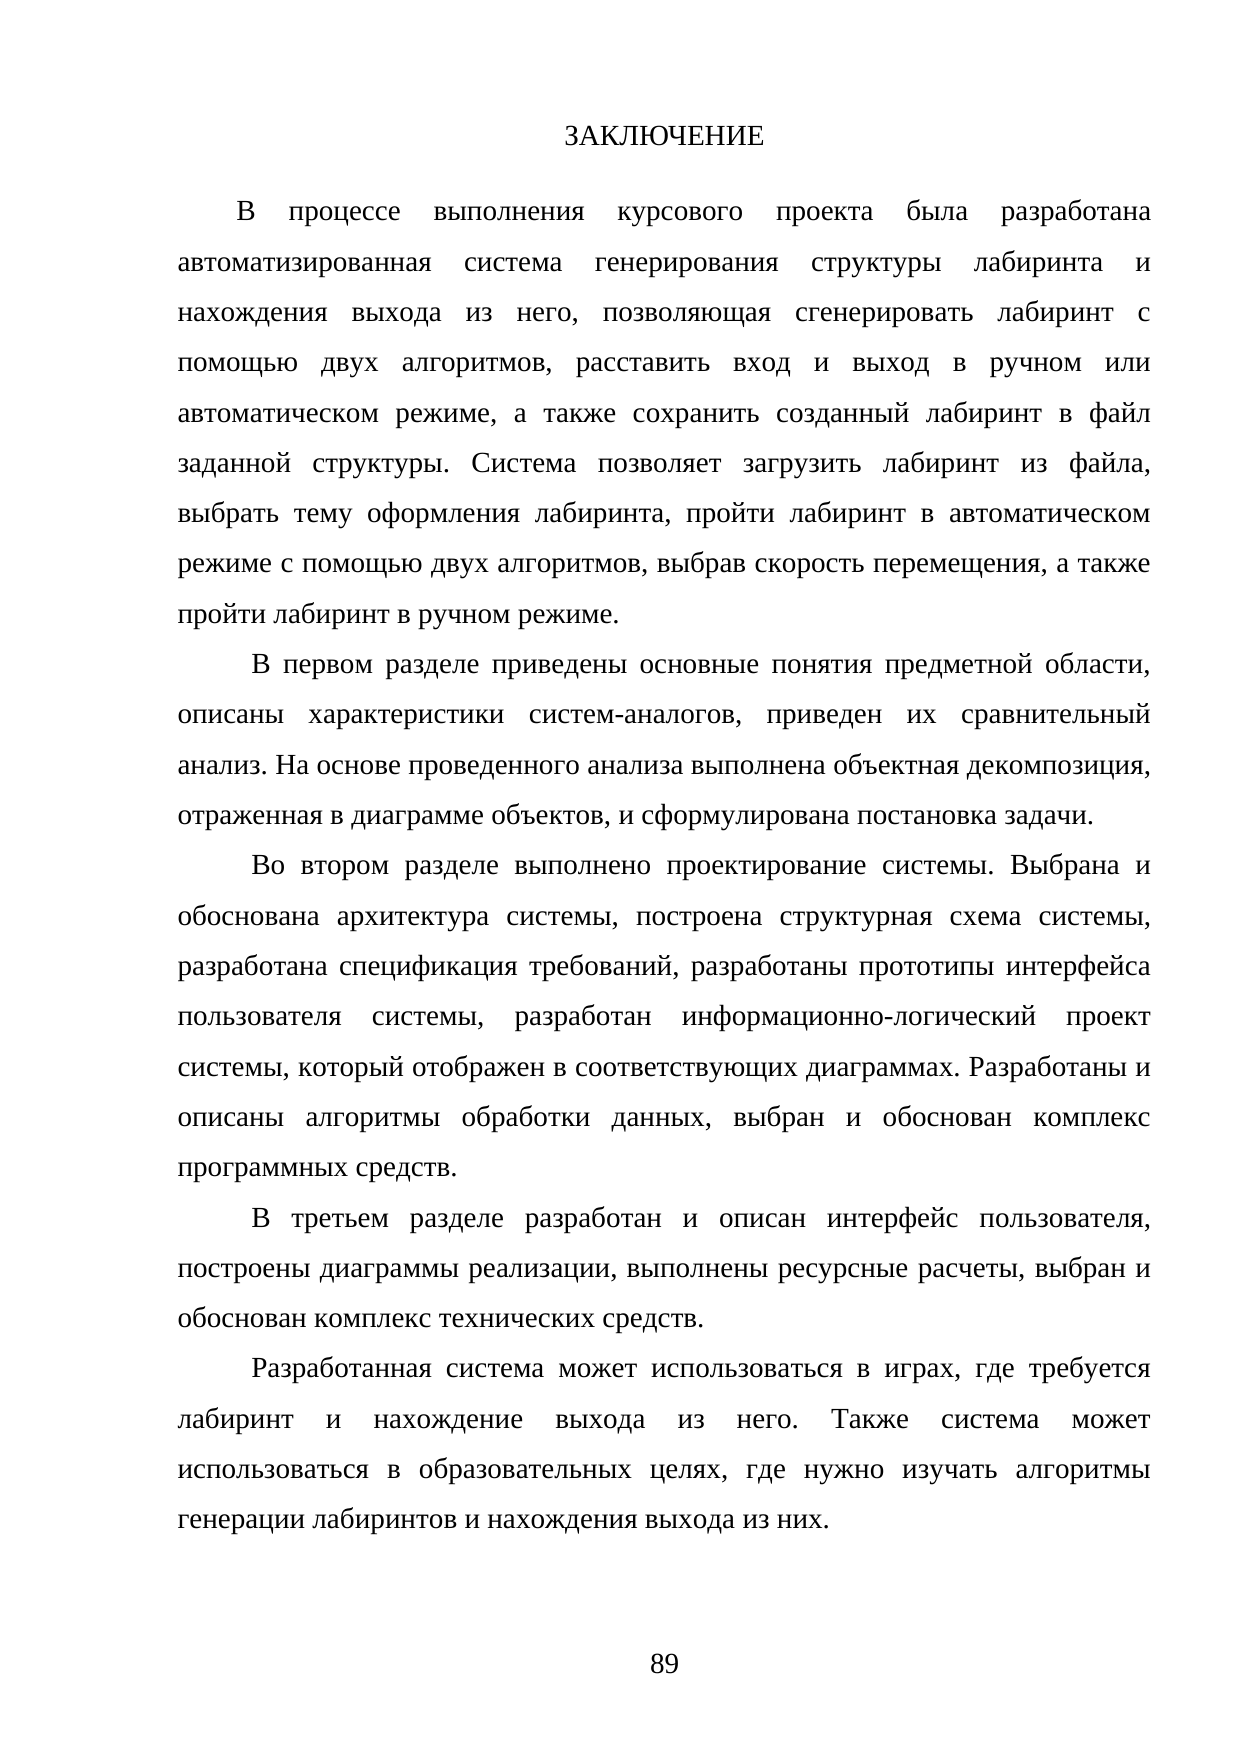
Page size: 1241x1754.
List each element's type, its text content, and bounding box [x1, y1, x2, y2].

text Во втором разделе выполнено проектирование системы. Выбрана и обоснована архитектура системы, построена структурная схема системы, разработана спецификация требований, разработаны прототипы интерфейса пользователя системы, разработан информационно-логический проект системы, который отображен в соответствующих диаграммах. Разработаны и описаны алгоритмы обработки данных, выбран и обоснован комплекс программных средств. [177, 847, 1152, 1183]
text В третьем разделе разработан и описан интерфейс пользователя, построены диаграммы реализации, выполнены ресурсные расчеты, выбран и обоснован комплекс технических средств. [177, 1200, 1152, 1334]
text В процессе выполнения курсового проекта была разработана автоматизированная система генерирования структуры лабиринта и нахождения выхода из него, позволяющая сгенерировать лабиринт с помощью двух алгоритмов, расставить вход и выход в ручном или автоматическом режиме, а также сохранить созданный лабиринт в файл заданной структуры. Система позволяет загрузить лабиринт из файла, выбрать тему оформления лабиринта, пройти лабиринт в автоматическом режиме с помощью двух алгоритмов, выбрав скорость перемещения, а также пройти лабиринт в ручном режиме. [177, 193, 1152, 629]
text Разработанная система может использоваться в играх, где требуется лабиринт и нахождение выхода из него. Также система может использоваться в образовательных целях, где нужно изучать алгоритмы генерации лабиринтов и нахождения выхода из них. [177, 1351, 1152, 1535]
text ЗАКЛЮЧЕНИЕ [177, 118, 1152, 152]
text В первом разделе приведены основные понятия предметной области, описаны характеристики систем-аналогов, приведен их сравнительный анализ. На основе проведенного анализа выполнена объектная декомпозиция, отраженная в диаграмме объектов, и сформулирована постановка задачи. [177, 646, 1152, 831]
